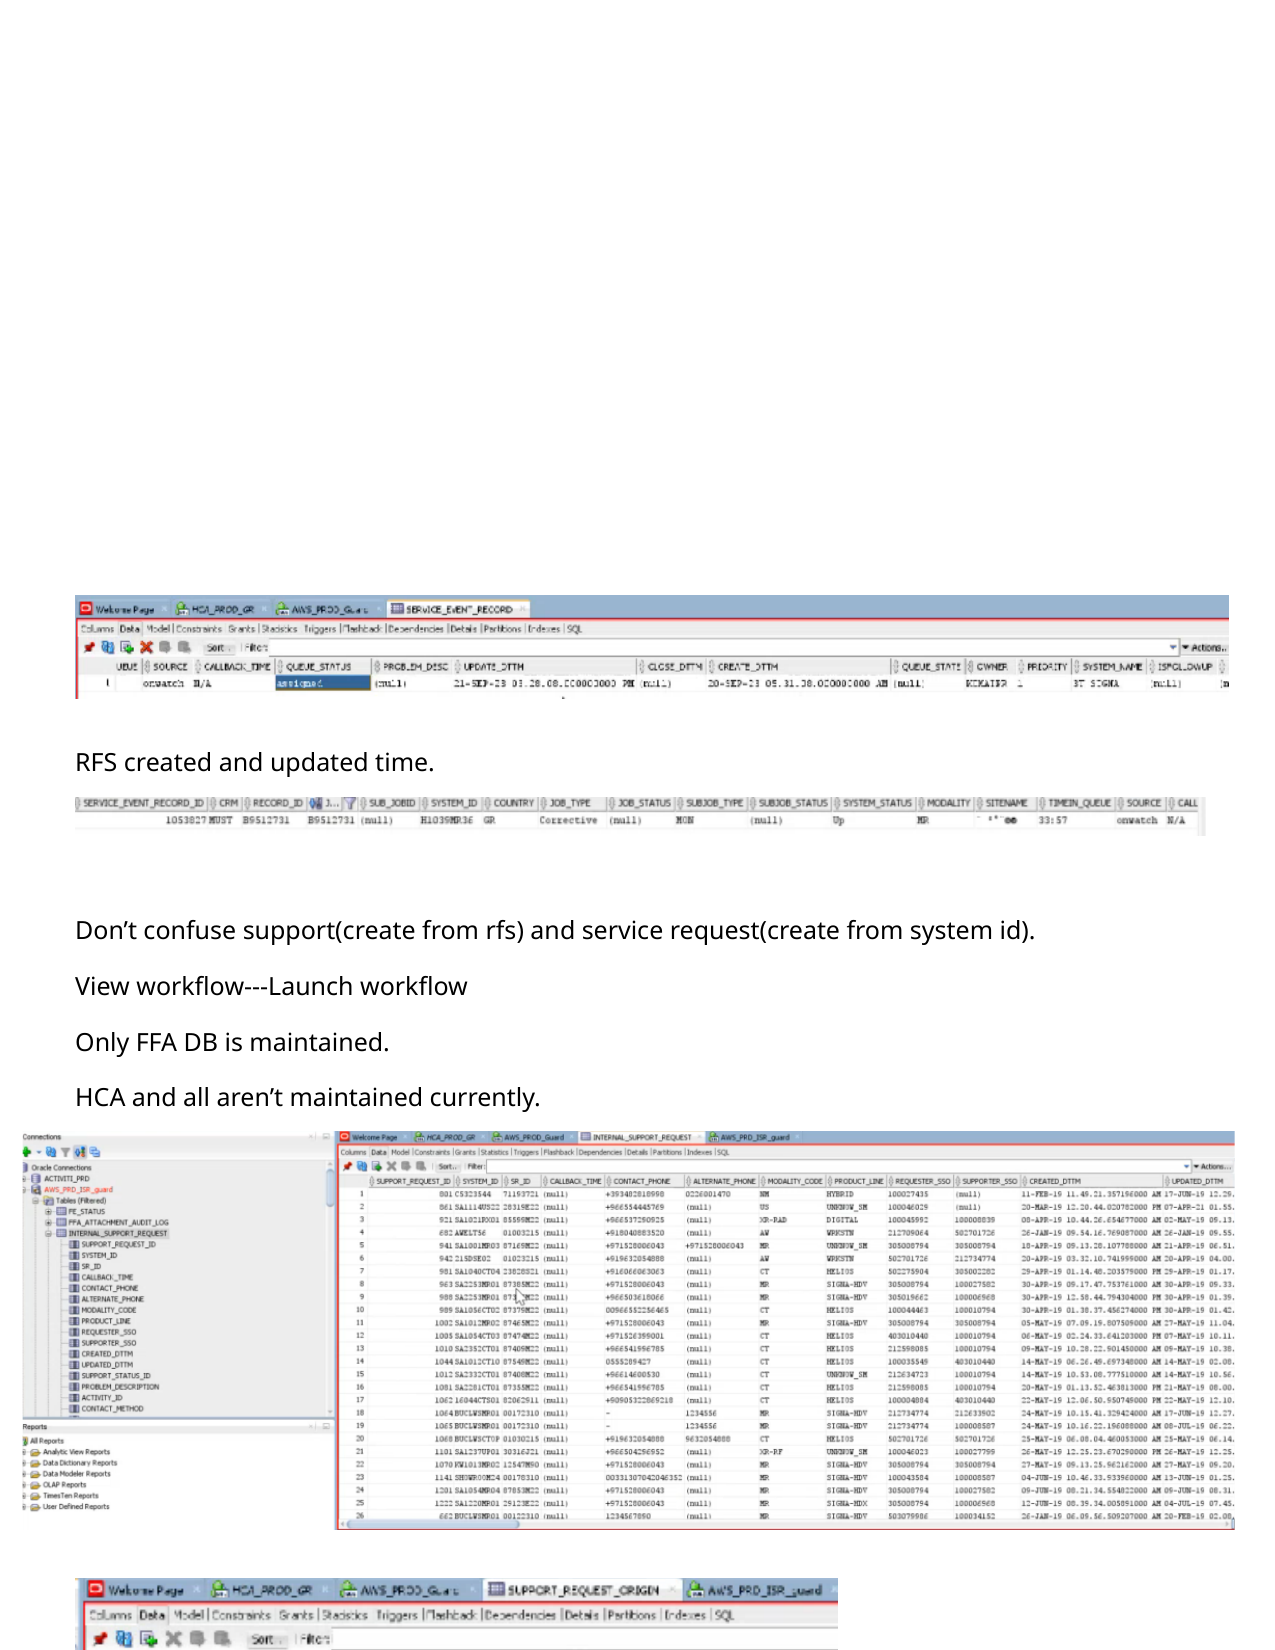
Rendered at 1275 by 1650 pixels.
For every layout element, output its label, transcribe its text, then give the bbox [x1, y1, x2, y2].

picture [22, 1131, 1235, 1530]
picture [75, 797, 1206, 836]
text RFS created and updated time. [75, 745, 1200, 779]
picture [75, 595, 1229, 699]
text Only FFA DB is maintained. [75, 1024, 1200, 1058]
text View workflow---Launch workflow [75, 968, 1200, 1002]
text Don’t confuse support(create from rfs) and service request(create from system id). [75, 912, 1200, 947]
picture [75, 1578, 838, 1650]
text HCA and all aren’t maintained currently. [75, 1080, 1200, 1114]
